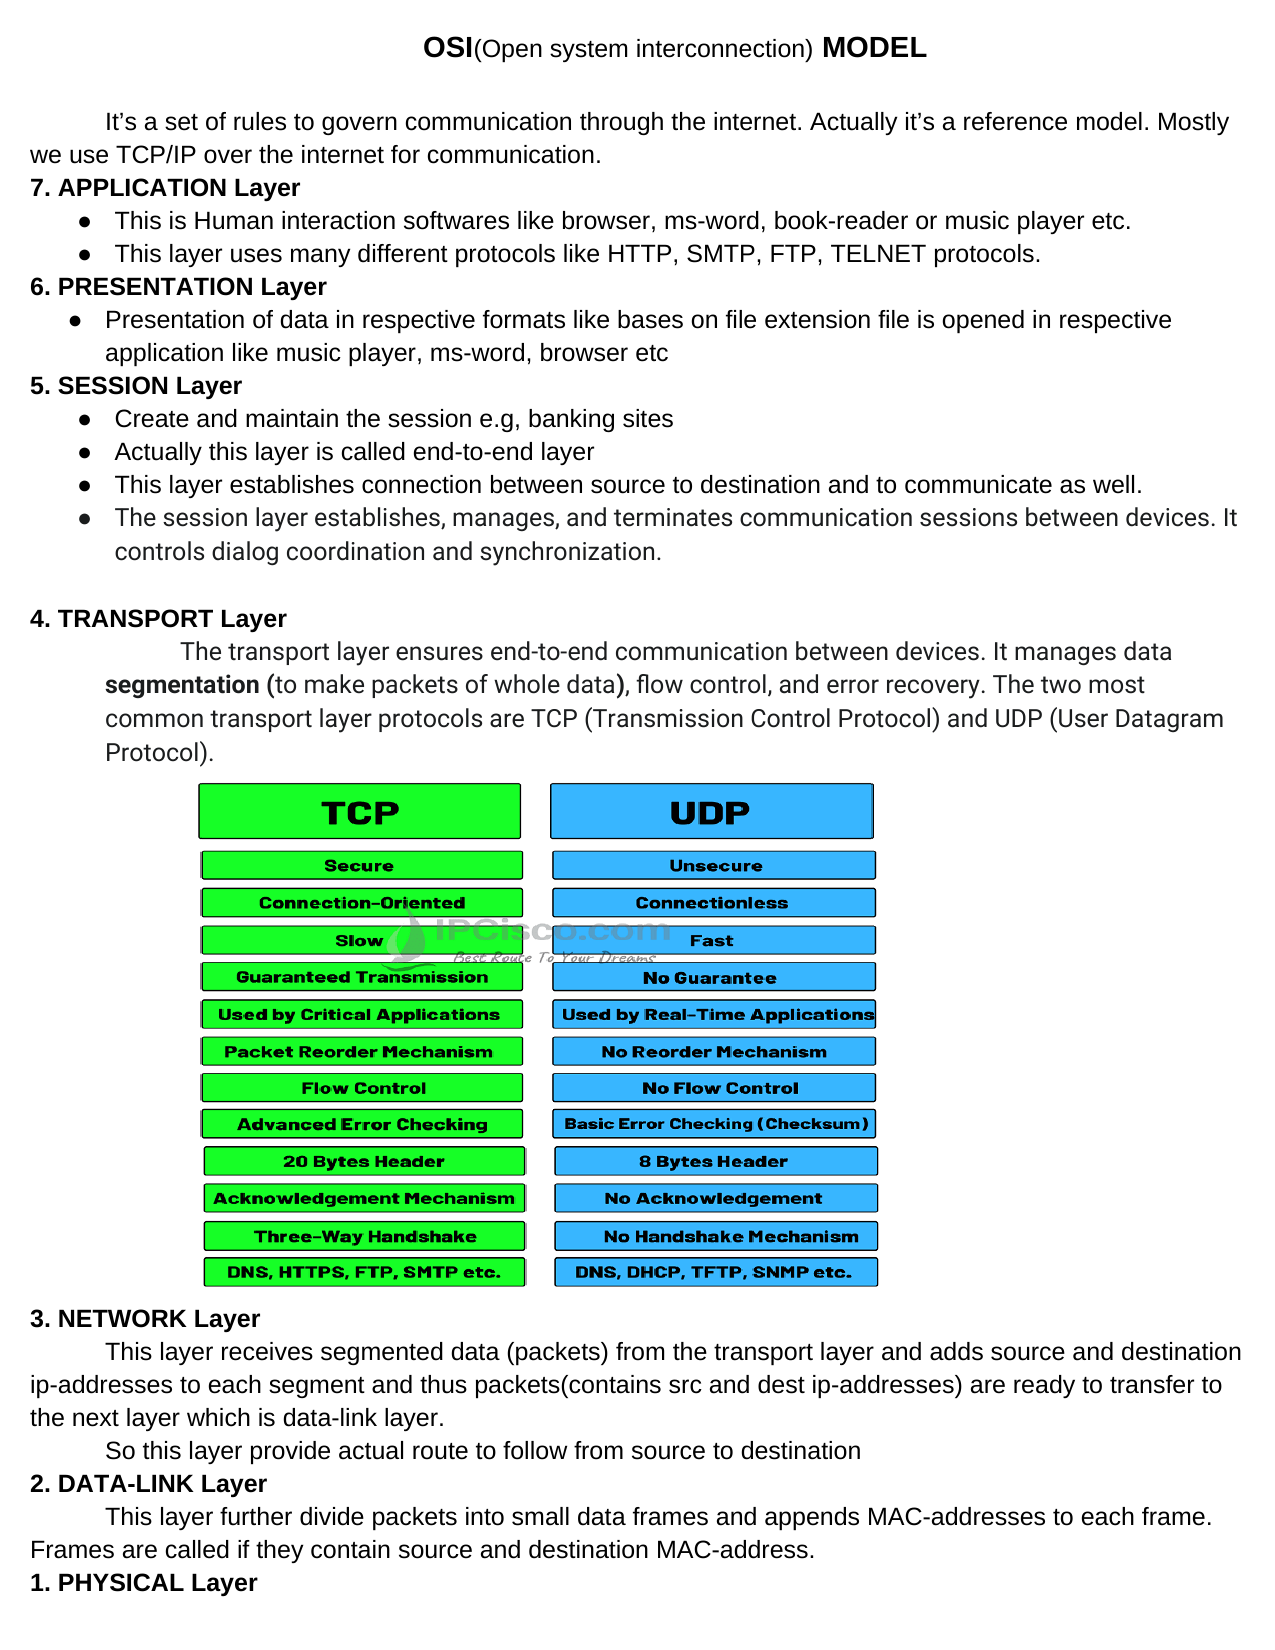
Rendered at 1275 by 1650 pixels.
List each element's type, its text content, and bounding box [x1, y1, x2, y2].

text So this layer provide actual route to follow from source to destination [30, 1436, 1245, 1464]
list Create and maintain the session e.g, banking sites [77, 404, 1245, 433]
text 2. DATA-LINK Layer [30, 1469, 1245, 1497]
list Presentation of data in respective formats like bases on file extension file is opened in respective application like music player, ms-word, browser etc [67, 305, 1245, 367]
picture [180, 771, 894, 1300]
text 5. SESSION Layer [30, 371, 1245, 400]
text 6. PRESENTATION Layer [30, 272, 1245, 301]
list This layer uses many different protocols like HTTP, SMTP, FTP, TELNET protocols. [77, 239, 1245, 268]
text 4. TRANSPORT Layer [30, 604, 1245, 633]
list The session layer establishes, manages, and terminates communication sessions between devices. It controls dialog coordination and synchronization. [77, 503, 1245, 566]
text This layer further divide packets into small data frames and appends MAC-addresses to each frame. Frames are called if they contain source and destination MAC-address. [30, 1502, 1245, 1563]
list This is Human interaction softwares like browser, ms-word, book-reader or music player etc. [77, 206, 1245, 235]
text 7. APPLICATION Layer [30, 173, 1245, 202]
text This layer receives segmented data (packets) from the transport layer and adds source and destination ip-addresses to each segment and thus packets(contains src and dest ip-addresses) are ready to transfer to the next layer which is data-link layer. [30, 1337, 1245, 1431]
text 1. PHYSICAL Layer [30, 1568, 1245, 1597]
text It’s a set of rules to govern communication through the internet. Actually it’s a reference model. Mostly we use TCP/IP over the internet for communication. [30, 107, 1245, 169]
text 3. NETWORK Layer [30, 1304, 1245, 1332]
list Actually this layer is called end-to-end layer [77, 437, 1245, 466]
text OSI(Open system interconnection) MODEL [30, 30, 1245, 63]
text The transport layer ensures end-to-end communication between devices. It manages data segmentation (to make packets of whole data), flow control, and error recovery. The two most common transport layer protocols are TCP (Transmission Control Protocol) and UDP (User Datagram Protocol). [105, 637, 1245, 767]
list This layer establishes connection between source to destination and to communicate as well. [77, 470, 1245, 499]
